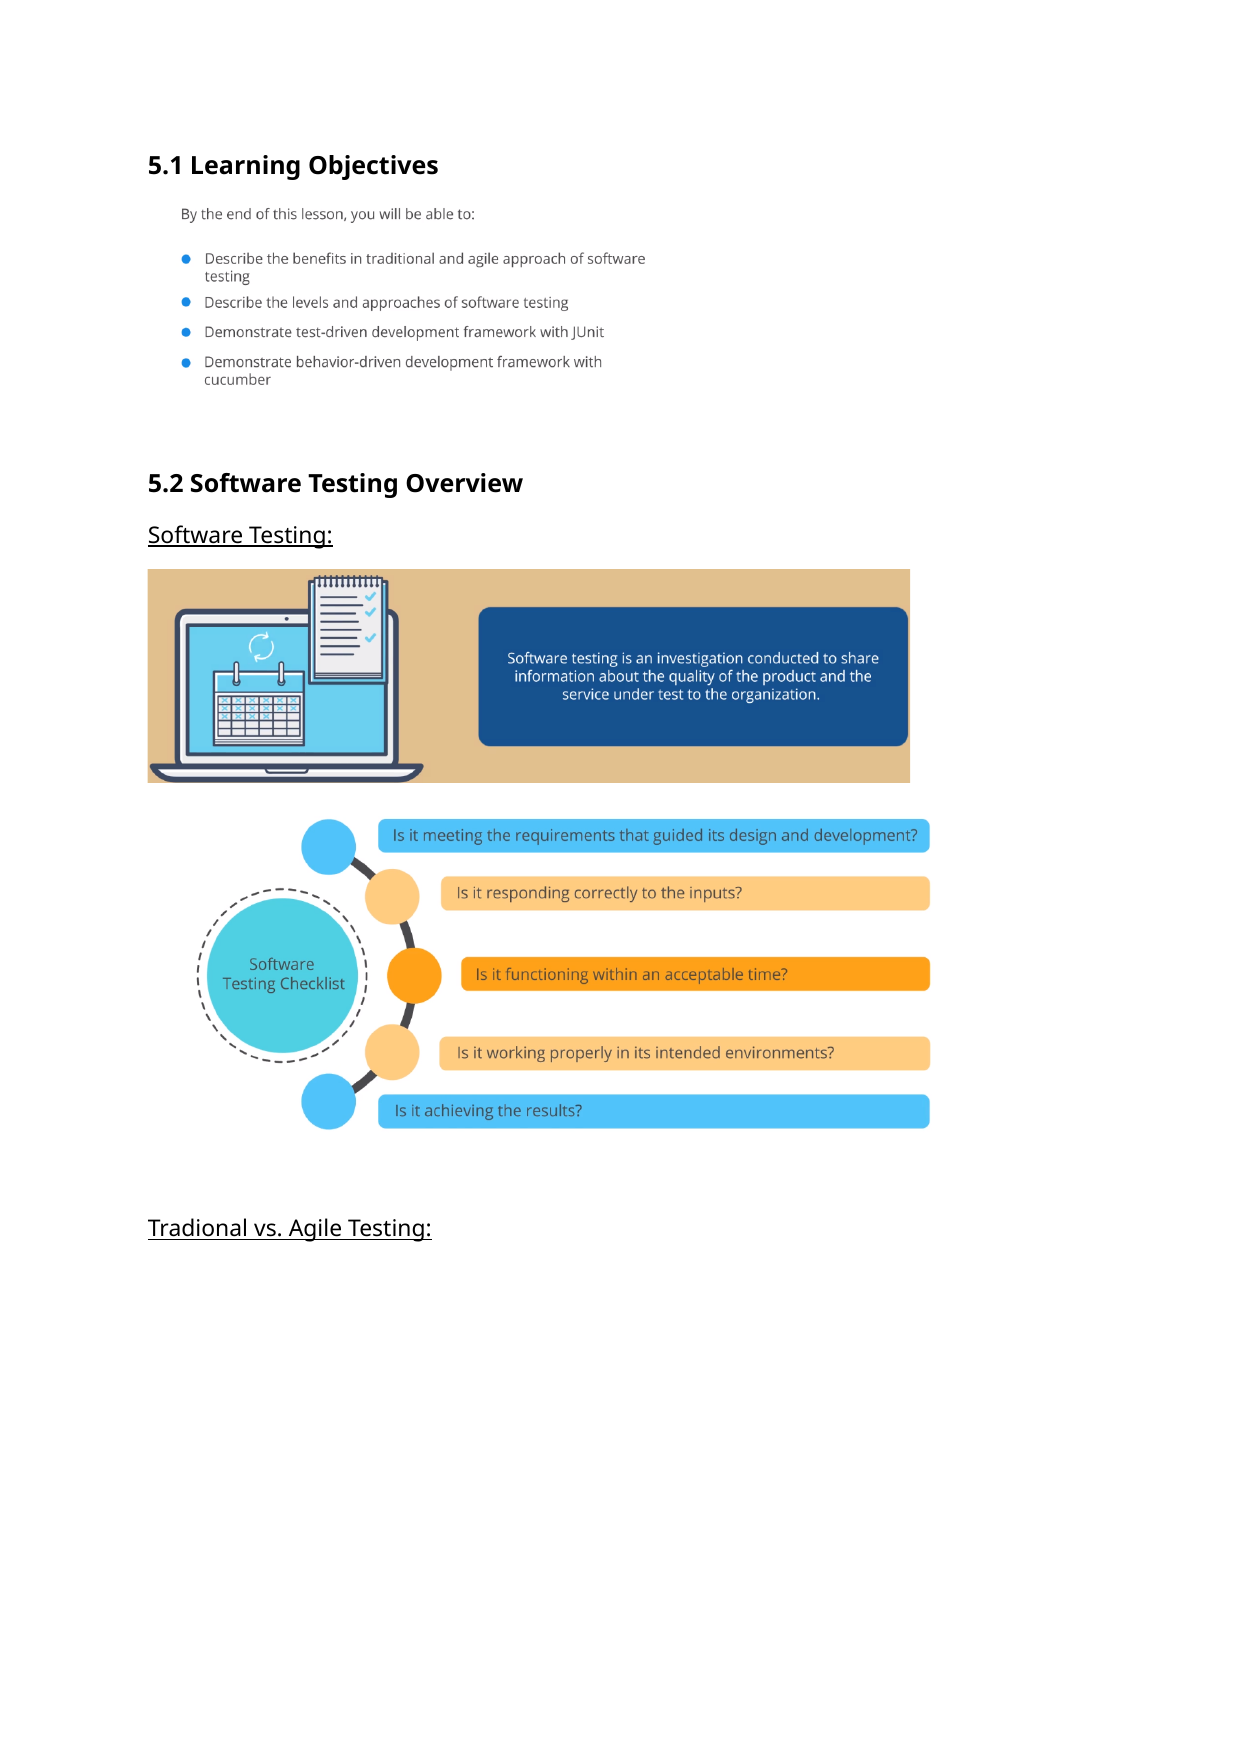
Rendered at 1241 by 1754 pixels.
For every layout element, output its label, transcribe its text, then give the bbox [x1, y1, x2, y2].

text Software Testing: [148, 519, 1093, 550]
text 5.1 Learning Objectives [148, 148, 1093, 182]
picture [147, 801, 966, 1143]
text Tradional vs. Agile Testing: [148, 1212, 1093, 1243]
picture [147, 569, 911, 783]
text 5.2 Software Testing Overview [148, 466, 1093, 499]
picture [147, 201, 657, 396]
